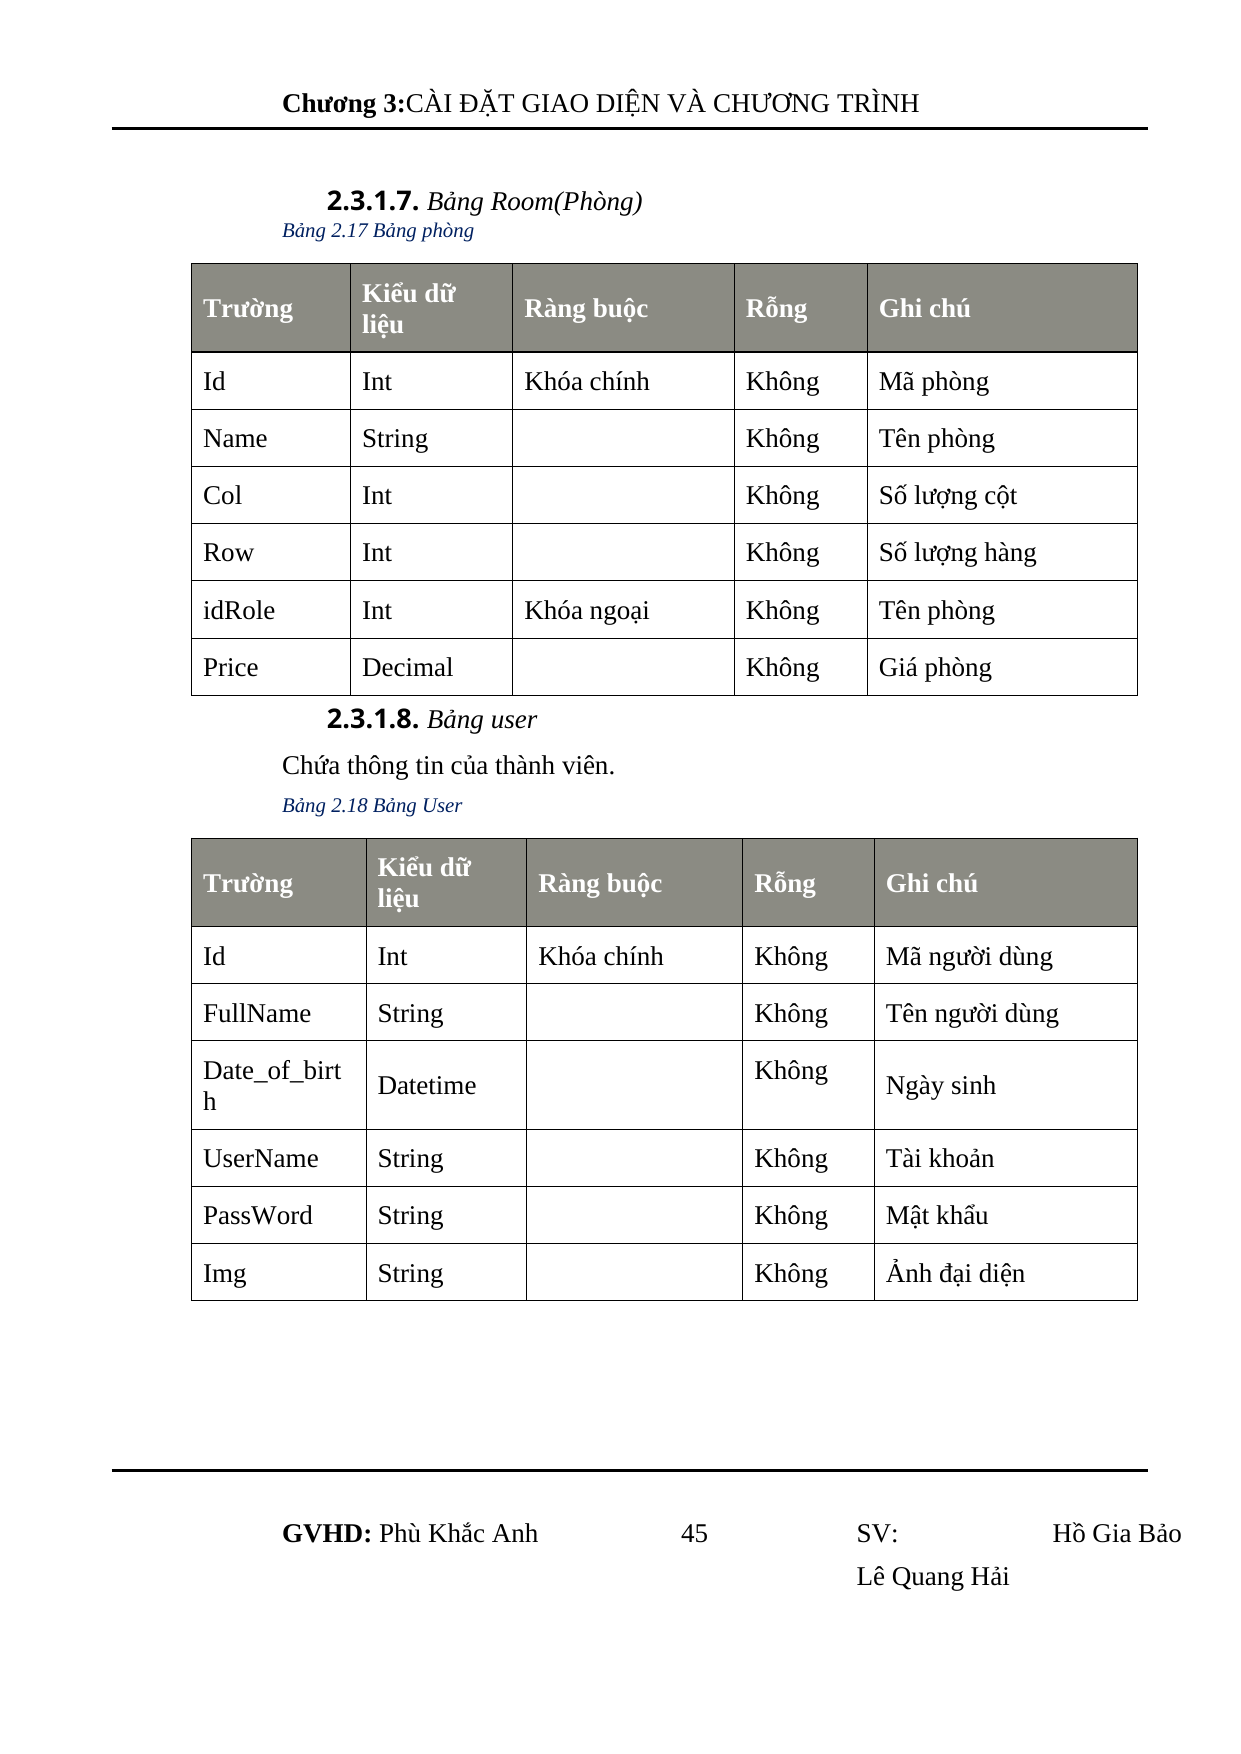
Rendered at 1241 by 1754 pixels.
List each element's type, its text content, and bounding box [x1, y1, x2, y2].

table_cell Name [192, 410, 350, 466]
table_header Ràng buộc [513, 264, 734, 351]
table_cell PassWord [192, 1187, 366, 1243]
table_cell Không [735, 581, 867, 637]
table_cell [513, 467, 734, 523]
table_cell Số lượng hàng [868, 524, 1137, 580]
table_cell Không [743, 1130, 874, 1186]
table_cell Không [743, 984, 874, 1040]
table_cell [513, 410, 734, 466]
table_cell String [351, 410, 512, 466]
table_cell Giá phòng [868, 639, 1137, 694]
table_cell Khóa ngoại [513, 581, 734, 637]
table_cell String [367, 984, 526, 1040]
table_cell Mật khẩu [875, 1187, 1137, 1243]
table_cell Date_of_birth [192, 1041, 366, 1129]
table_cell Decimal [351, 639, 512, 694]
table_cell Id [192, 927, 366, 983]
table_cell Int [351, 353, 512, 409]
table_cell Khóa chính [513, 353, 734, 409]
table_cell [527, 1187, 742, 1243]
table_cell UserName [192, 1130, 366, 1186]
table_header Ràng buộc [527, 839, 742, 926]
table_cell Tài khoản [875, 1130, 1137, 1186]
table_cell Không [743, 927, 874, 983]
table_cell Không [735, 353, 867, 409]
table_header Rỗng [743, 839, 874, 926]
table_header Ghi chú [875, 839, 1137, 926]
table_cell Int [351, 581, 512, 637]
table_cell Khóa chính [527, 927, 742, 983]
table_cell [527, 984, 742, 1040]
table_cell Col [192, 467, 350, 523]
table_cell [527, 1244, 742, 1300]
table_cell Int [367, 927, 526, 983]
table_header Trường [192, 264, 350, 351]
table_cell Img [192, 1244, 366, 1300]
table_cell Mã phòng [868, 353, 1137, 409]
table_cell String [367, 1187, 526, 1243]
table_cell Id [192, 353, 350, 409]
table_cell Row [192, 524, 350, 580]
table_header Kiểu dữ liệu [367, 839, 526, 926]
table_cell Không [735, 410, 867, 466]
subtitle Bảng Room(Phòng) [327, 181, 1122, 218]
table_cell [513, 639, 734, 694]
table_cell Price [192, 639, 350, 694]
subtitle Bảng user [327, 700, 1122, 737]
table_cell Tên người dùng [875, 984, 1137, 1040]
table_cell Tên phòng [868, 581, 1137, 637]
table_cell Không [735, 639, 867, 694]
table_header Rỗng [735, 264, 867, 351]
table_cell [513, 524, 734, 580]
table_cell Int [351, 524, 512, 580]
table_cell idRole [192, 581, 350, 637]
table_header Kiểu dữ liệu [351, 264, 512, 351]
table_cell FullName [192, 984, 366, 1040]
table_cell [527, 1041, 742, 1129]
table_cell String [367, 1244, 526, 1300]
table_cell Không [735, 524, 867, 580]
table_cell Không [743, 1041, 874, 1129]
table_cell Mã người dùng [875, 927, 1137, 983]
table_cell Không [743, 1244, 874, 1300]
text Chứa thông tin của thành viên. [282, 749, 1122, 780]
table_cell Số lượng cột [868, 467, 1137, 523]
table_header Ghi chú [868, 264, 1137, 351]
table_cell Tên phòng [868, 410, 1137, 466]
table_cell Ngày sinh [875, 1041, 1137, 1129]
table_header Trường [192, 839, 366, 926]
table_cell Ảnh đại diện [875, 1244, 1137, 1300]
table_cell Không [735, 467, 867, 523]
table_cell Int [351, 467, 512, 523]
table_cell Datetime [367, 1041, 526, 1129]
table_cell [527, 1130, 742, 1186]
table_cell Không [743, 1187, 874, 1243]
table_cell String [367, 1130, 526, 1186]
